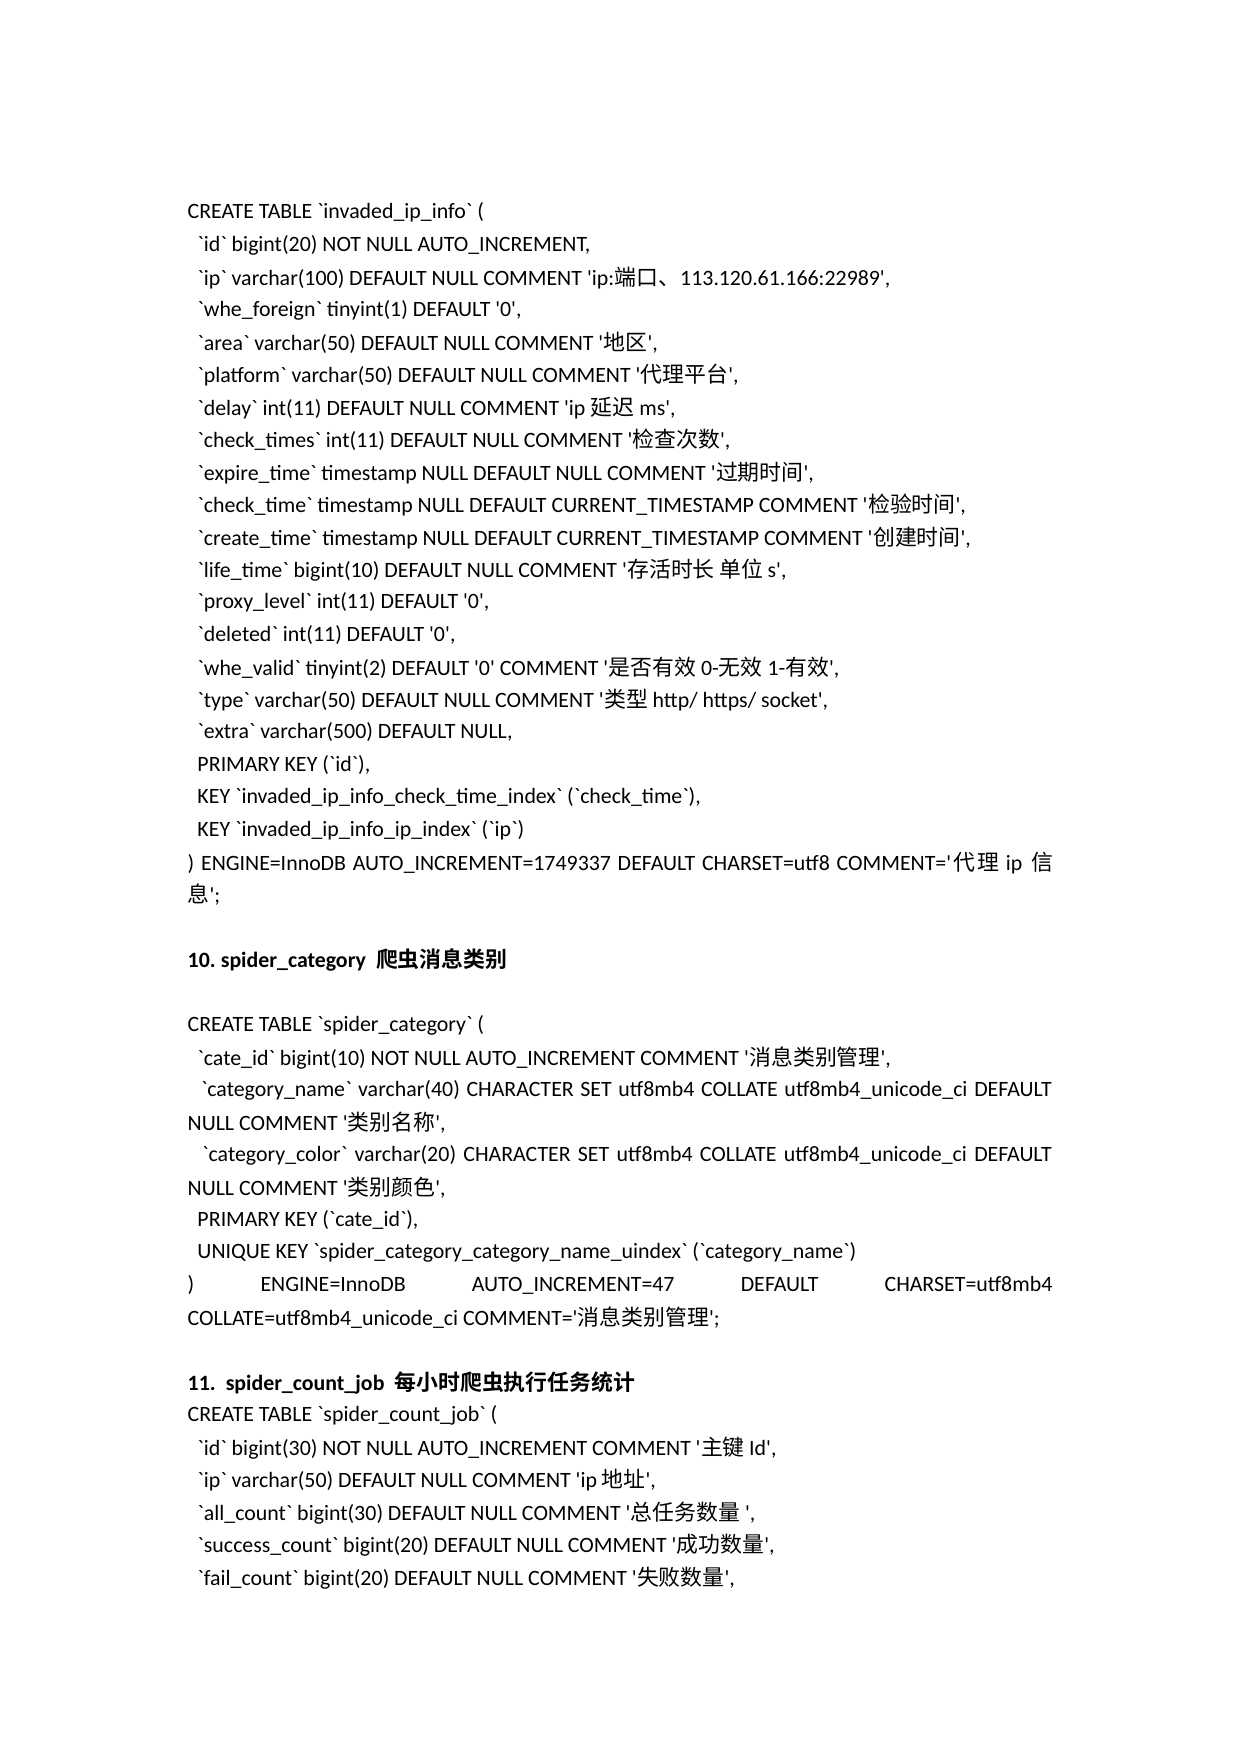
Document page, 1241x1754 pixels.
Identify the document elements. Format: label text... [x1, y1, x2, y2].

list UNIQUE KEY `spider_category_category_name_uindex` (`category_name`) [187, 1234, 1053, 1267]
list PRIMARY KEY (`id`), [187, 747, 1053, 779]
list `create_time` timestamp NULL DEFAULT CURRENT_TIMESTAMP COMMENT '创建时间', [187, 519, 1053, 552]
list ) ENGINE=InnoDB AUTO_INCREMENT=47 DEFAULT CHARSET=utf8mb4 COLLATE=utf8mb4_unicode_ci COMMENT='消息类别管理'; [187, 1267, 1053, 1332]
list `cate_id` bigint(10) NOT NULL AUTO_INCREMENT COMMENT '消息类别管理', [187, 1039, 1053, 1072]
list `area` varchar(50) DEFAULT NULL COMMENT '地区', [187, 324, 1053, 357]
list `category_name` varchar(40) CHARACTER SET utf8mb4 COLLATE utf8mb4_unicode_ci DEFAULT NULL COMMENT '类别名称', [187, 1072, 1053, 1137]
list `success_count` bigint(20) DEFAULT NULL COMMENT '成功数量', [187, 1527, 1053, 1559]
list spider_count_job 每小时爬虫执行任务统计 [187, 1364, 1053, 1397]
list spider_category 爬虫消息类别 [187, 942, 1053, 974]
list `whe_foreign` tinyint(1) DEFAULT '0', [187, 292, 1053, 324]
list `extra` varchar(500) DEFAULT NULL, [187, 714, 1053, 747]
list `id` bigint(20) NOT NULL AUTO_INCREMENT, [187, 227, 1053, 259]
list `ip` varchar(50) DEFAULT NULL COMMENT 'ip地址', [187, 1462, 1053, 1494]
list `expire_time` timestamp NULL DEFAULT NULL COMMENT '过期时间', [187, 454, 1053, 487]
list `check_time` timestamp NULL DEFAULT CURRENT_TIMESTAMP COMMENT '检验时间', [187, 487, 1053, 519]
list `type` varchar(50) DEFAULT NULL COMMENT '类型 http/ https/ socket', [187, 682, 1053, 714]
list PRIMARY KEY (`cate_id`), [187, 1202, 1053, 1234]
list KEY `invaded_ip_info_check_time_index` (`check_time`), [187, 779, 1053, 812]
list `delay` int(11) DEFAULT NULL COMMENT 'ip 延迟 ms', [187, 389, 1053, 422]
list ) ENGINE=InnoDB AUTO_INCREMENT=1749337 DEFAULT CHARSET=utf8 COMMENT='代理ip 信息'; [187, 844, 1053, 909]
list `whe_valid` tinyint(2) DEFAULT '0' COMMENT '是否有效 0-无效 1-有效', [187, 649, 1053, 682]
list KEY `invaded_ip_info_ip_index` (`ip`) [187, 812, 1053, 844]
list CREATE TABLE `invaded_ip_info` ( [187, 194, 1053, 227]
list CREATE TABLE `spider_count_job` ( [187, 1397, 1053, 1429]
list `platform` varchar(50) DEFAULT NULL COMMENT '代理平台', [187, 357, 1053, 389]
list `proxy_level` int(11) DEFAULT '0', [187, 584, 1053, 617]
list `fail_count` bigint(20) DEFAULT NULL COMMENT '失败数量', [187, 1559, 1053, 1592]
list `id` bigint(30) NOT NULL AUTO_INCREMENT COMMENT '主键Id', [187, 1429, 1053, 1462]
list `check_times` int(11) DEFAULT NULL COMMENT '检查次数', [187, 422, 1053, 454]
list `ip` varchar(100) DEFAULT NULL COMMENT 'ip:端口、113.120.61.166:22989', [187, 259, 1053, 292]
list `deleted` int(11) DEFAULT '0', [187, 617, 1053, 649]
list `life_time` bigint(10) DEFAULT NULL COMMENT '存活时长 单位s', [187, 552, 1053, 584]
list CREATE TABLE `spider_category` ( [187, 1007, 1053, 1039]
list `category_color` varchar(20) CHARACTER SET utf8mb4 COLLATE utf8mb4_unicode_ci DEFAULT NULL COMMENT '类别颜色', [187, 1137, 1053, 1202]
list `all_count` bigint(30) DEFAULT NULL COMMENT '总任务数量 ', [187, 1494, 1053, 1527]
